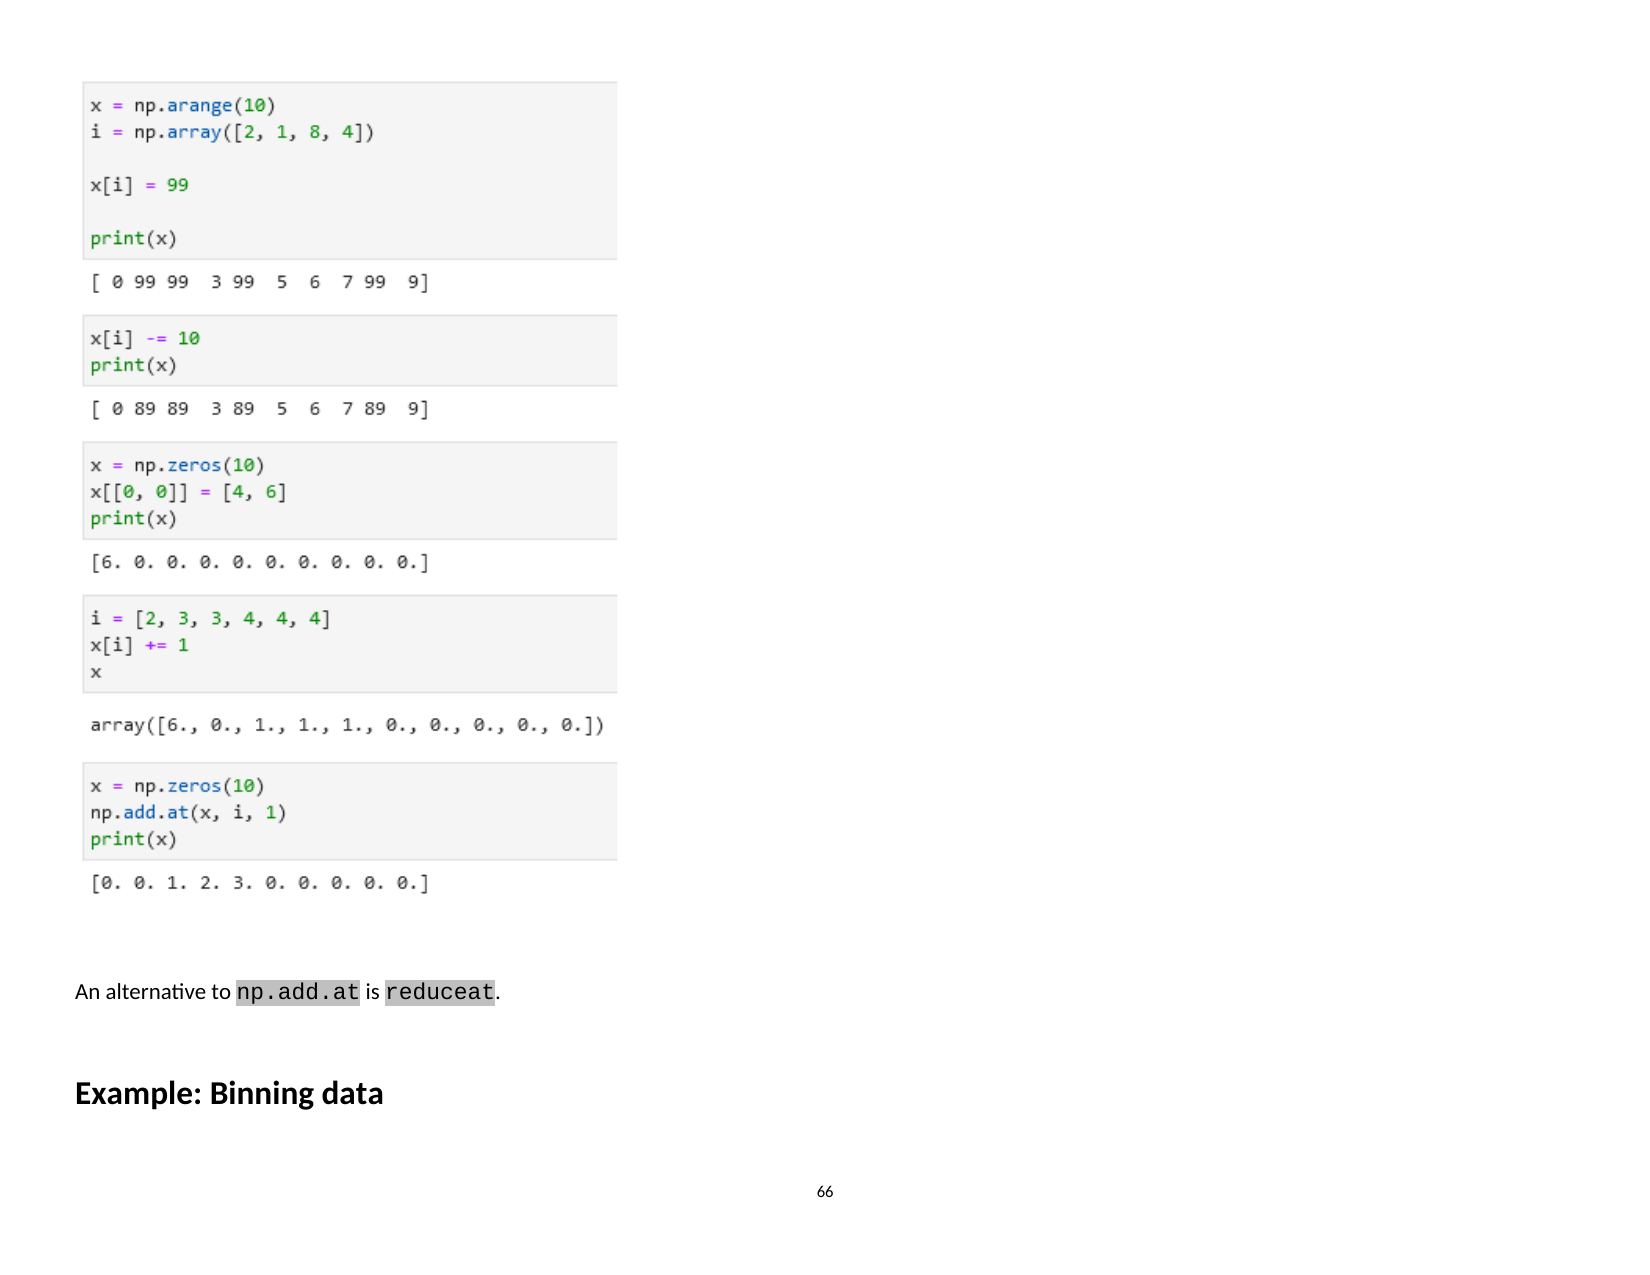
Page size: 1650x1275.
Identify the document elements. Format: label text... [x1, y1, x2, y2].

text An alternative to np.add.at is reduceat. [75, 977, 1575, 1006]
picture [75, 75, 618, 911]
text Example: Binning data [75, 1072, 1575, 1112]
